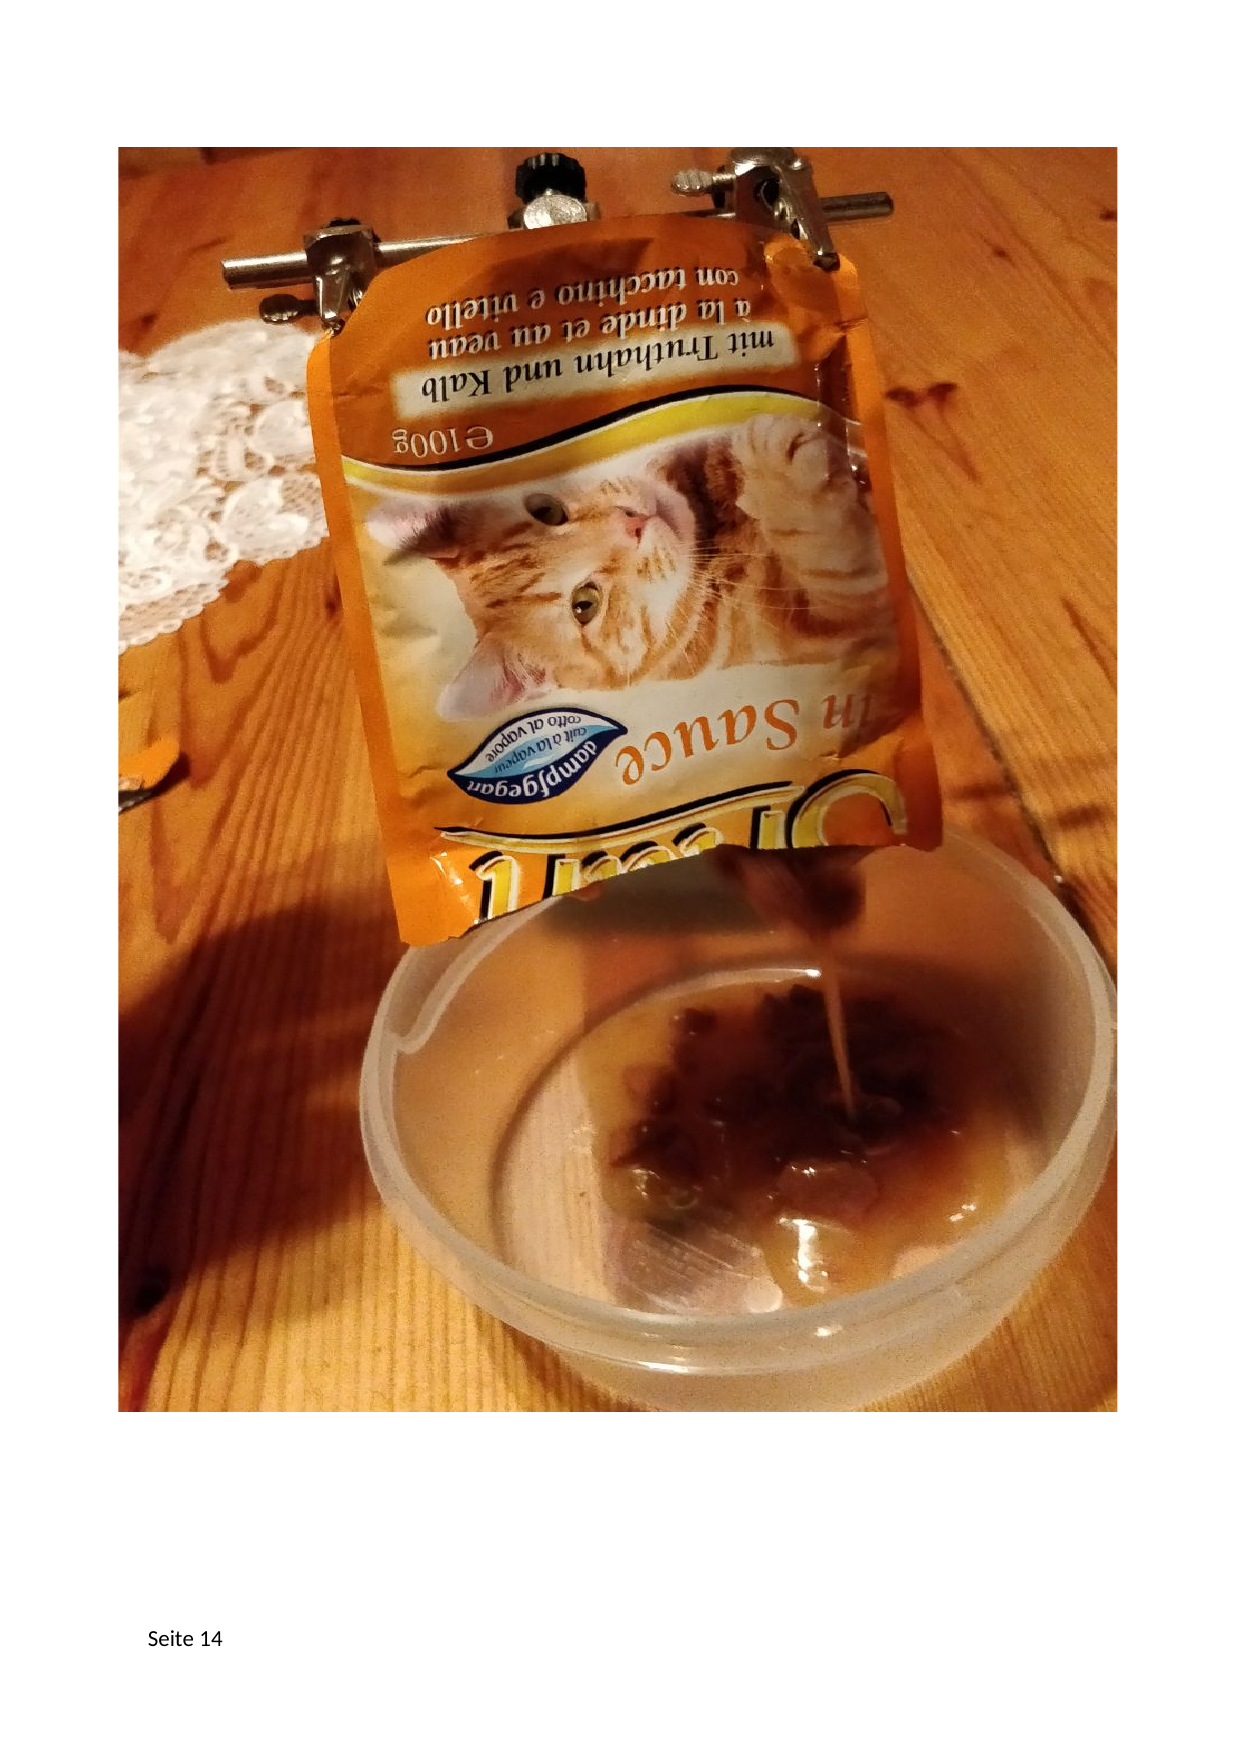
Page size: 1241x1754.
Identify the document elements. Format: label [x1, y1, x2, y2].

picture [118, 147, 1119, 1412]
